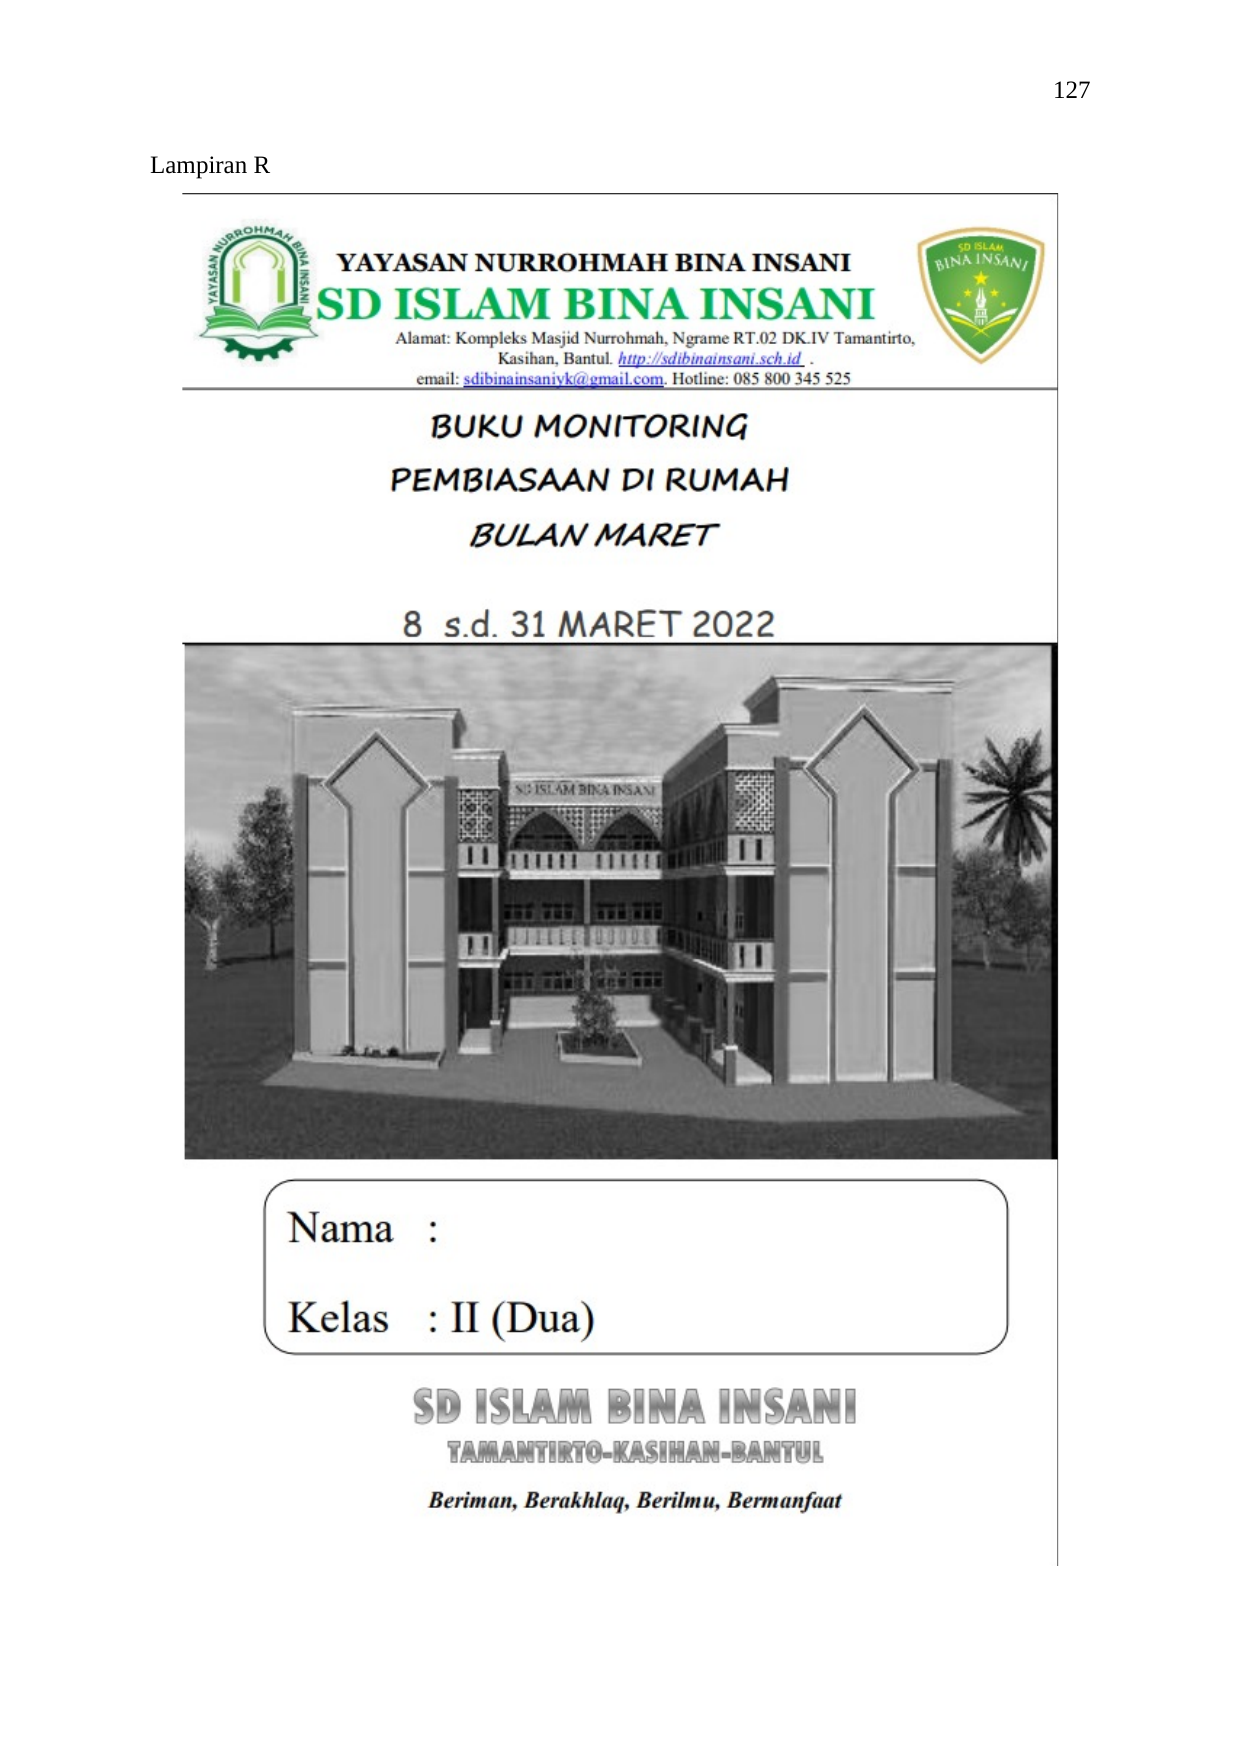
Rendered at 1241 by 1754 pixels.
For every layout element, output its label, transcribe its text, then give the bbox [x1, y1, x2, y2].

picture [182, 193, 1059, 1566]
text Lampiran R [150, 150, 1090, 179]
